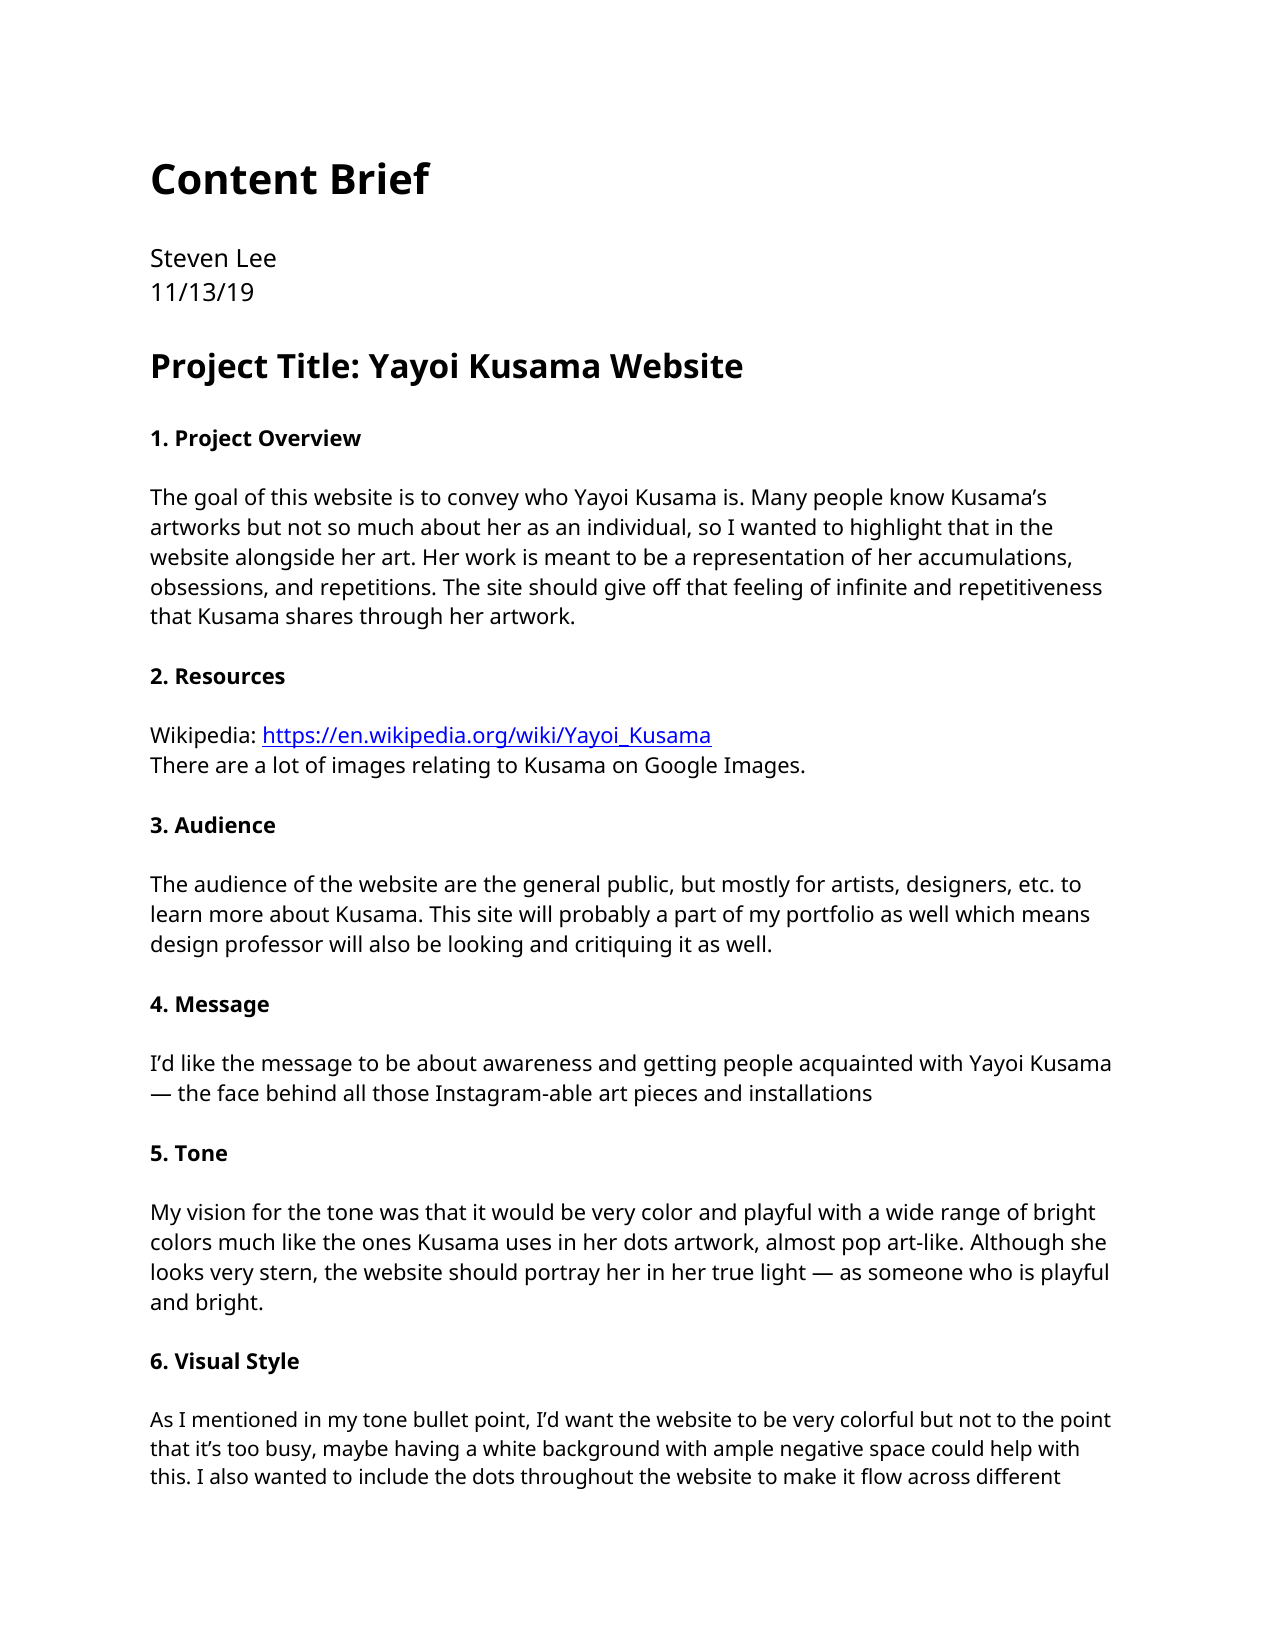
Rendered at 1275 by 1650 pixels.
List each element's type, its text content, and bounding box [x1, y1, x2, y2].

text Steven Lee [150, 241, 1125, 275]
text I’d like the message to be about awareness and getting people acquainted with Yayoi Kusama — the face behind all those Instagram-able art pieces and installations [150, 1048, 1125, 1108]
text 4. Message [150, 988, 1125, 1018]
text The audience of the website are the general public, but mostly for artists, designers, etc. to learn more about Kusama. This site will probably a part of my portfolio as well which means design professor will also be looking and critiquing it as well. [150, 839, 1125, 959]
text 5. Tone [150, 1137, 1125, 1167]
text There are a lot of images relating to Kusama on Google Images. [150, 750, 1125, 780]
text 6. Visual Style [150, 1346, 1125, 1376]
text My vision for the tone was that it would be very color and playful with a wide range of bright colors much like the ones Kusama uses in her dots artwork, almost pop art-like. Although she looks very stern, the website should portray her in her true light — as someone who is playful and bright. [150, 1197, 1125, 1316]
text 2. Resources [150, 661, 1125, 691]
text 11/13/19 [150, 275, 1125, 309]
text 3. Audience [150, 810, 1125, 839]
text Wikipedia: https://en.wikipedia.org/wiki/Yayoi_Kusama [150, 720, 1125, 750]
text Content Brief [150, 150, 1125, 207]
text Project Title: Yayoi Kusama Website [150, 343, 1125, 388]
text 1. Project Overview [150, 422, 1125, 452]
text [150, 1406, 1125, 1491]
text The goal of this website is to convey who Yayoi Kusama is. Many people know Kusama’s artworks but not so much about her as an individual, so I wanted to highlight that in the website alongside her art. Her work is meant to be a representation of her accumulations, obsessions, and repetitions. The site should give off that feeling of infinite and repetitiveness that Kusama shares through her artwork. [150, 482, 1125, 631]
